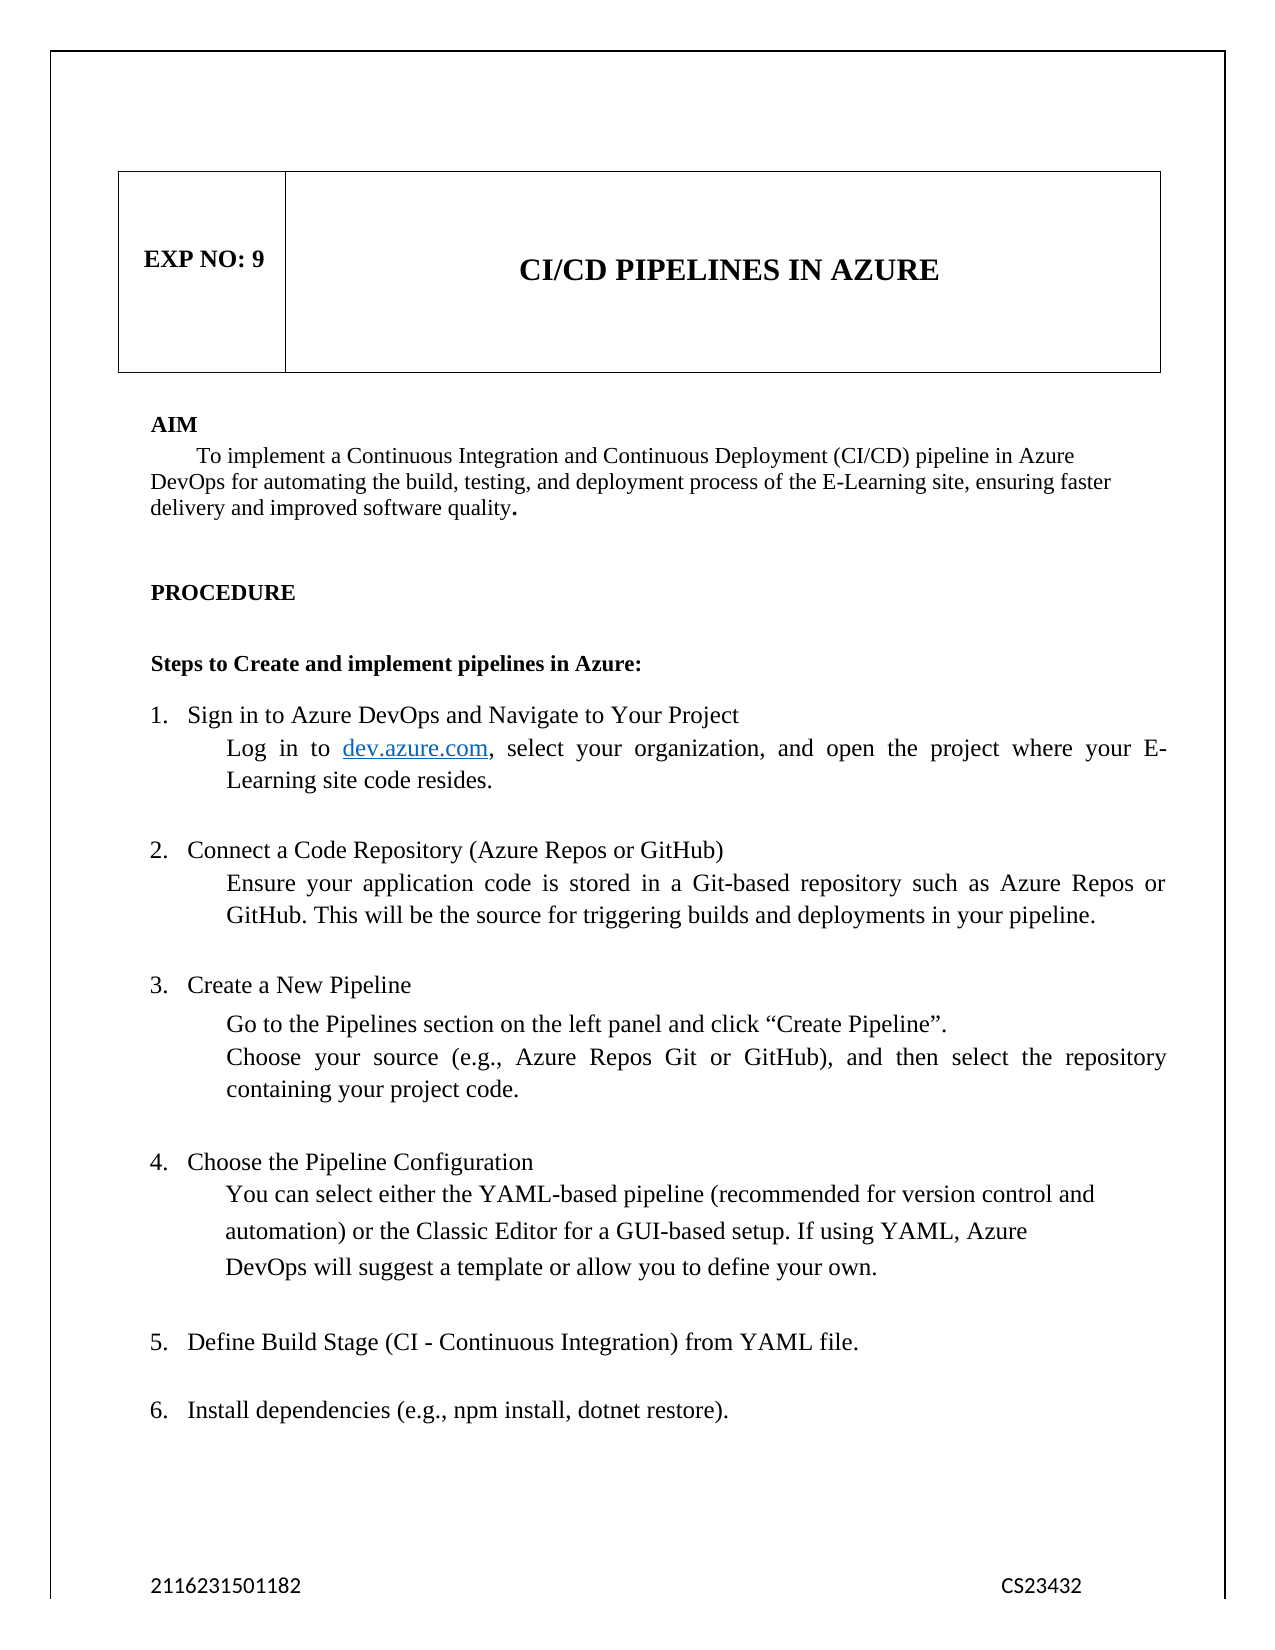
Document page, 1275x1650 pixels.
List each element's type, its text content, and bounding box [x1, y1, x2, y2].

text To implement a Continuous Integration and Continuous Deployment (CI/CD) pipeline in Azure DevOps for automating the build, testing, and deployment process of the E-Learning site, ensuring faster delivery and improved software quality. [150, 442, 1119, 521]
list Install dependencies (e.g., npm install, dotnet restore). [149, 1395, 1167, 1424]
list Connect a Code Repository (Azure Repos or GitHub) [149, 836, 1167, 864]
text You can select either the YAML-based pipeline (recommended for version control and automation) or the Classic Editor for a GUI-based setup. If using YAML, Azure DevOps will suggest a template or allow you to define your own. [225, 1179, 1110, 1281]
list Define Build Stage (CI - Continuous Integration) from YAML file. [149, 1327, 1167, 1355]
table_header EXP NO: 9 [119, 172, 285, 372]
list Create a New Pipeline [149, 971, 1167, 999]
list Choose the Pipeline Configuration [149, 1147, 1167, 1176]
text Choose your source (e.g., Azure Repos Git or GitHub), and then select the repository containing your project code. [226, 1042, 1167, 1103]
text Steps to Create and implement pipelines in Azure: [151, 650, 1167, 676]
subtitle PROCEDURE [151, 578, 1167, 605]
table_header CI/CD PIPELINES IN AZURE [286, 172, 1160, 372]
text Go to the Pipelines section on the left panel and click “Create Pipeline”. [226, 1009, 1167, 1038]
text Ensure your application code is stored in a Git-based repository such as Azure Repos or GitHub. This will be the source for triggering builds and deployments in your pipeline. [226, 868, 1167, 929]
subtitle AIM [151, 411, 1167, 437]
list Sign in to Azure DevOps and Navigate to Your Project [149, 700, 1167, 729]
text Log in to dev.azure.com, select your organization, and open the project where your E-Learning site code resides. [226, 733, 1167, 794]
